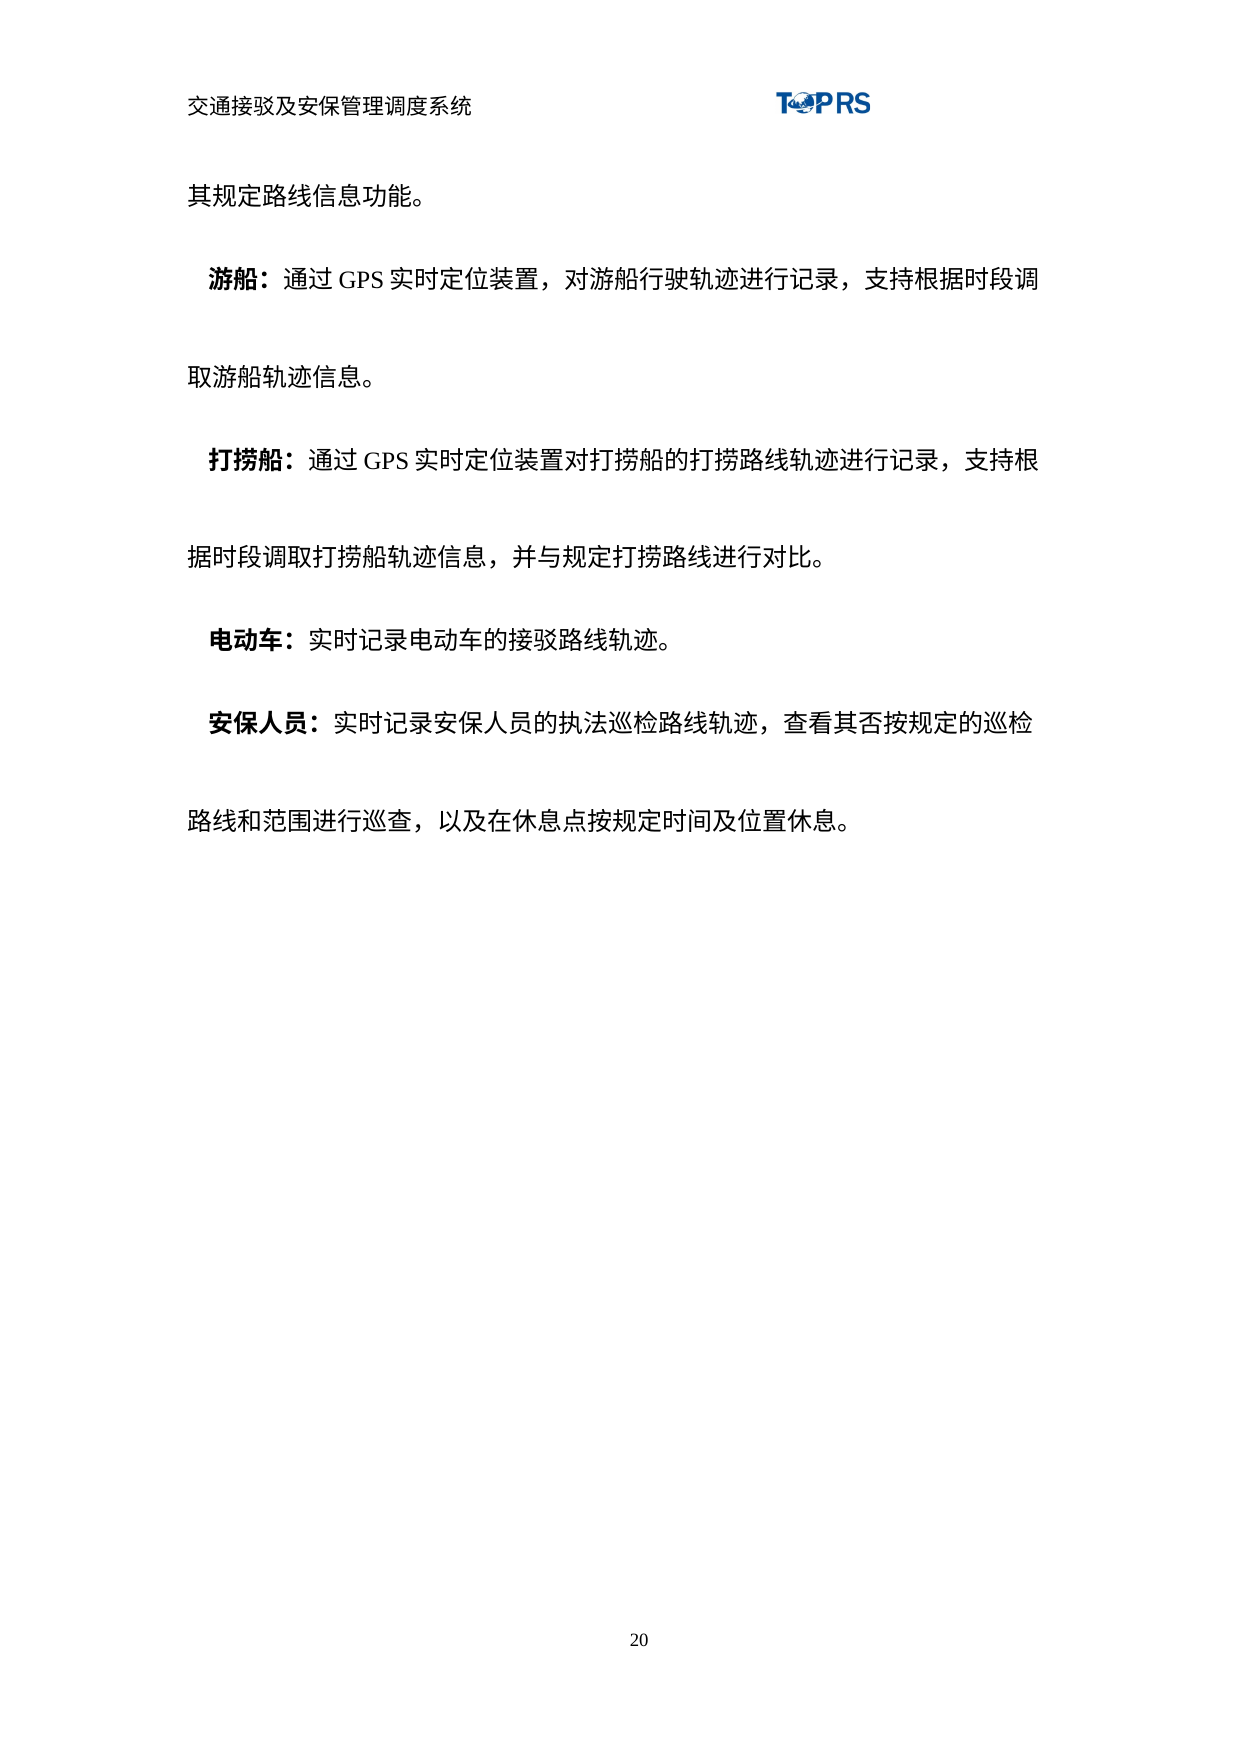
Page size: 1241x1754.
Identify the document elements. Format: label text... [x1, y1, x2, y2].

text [187, 162, 1053, 227]
text 打捞船：通过GPS实时定位装置对打捞船的打捞路线轨迹进行记录，支持根据时段调取打捞船轨迹信息，并与规定打捞路线进行对比。 [187, 426, 1053, 588]
text 游船：通过GPS实时定位装置，对游船行驶轨迹进行记录，支持根据时段调取游船轨迹信息。 [187, 245, 1053, 408]
text 电动车：实时记录电动车的接驳路线轨迹。 [187, 606, 1053, 671]
text 安保人员：实时记录安保人员的执法巡检路线轨迹，查看其否按规定的巡检路线和范围进行巡查，以及在休息点按规定时间及位置休息。 [187, 689, 1053, 852]
picture [775, 91, 871, 114]
